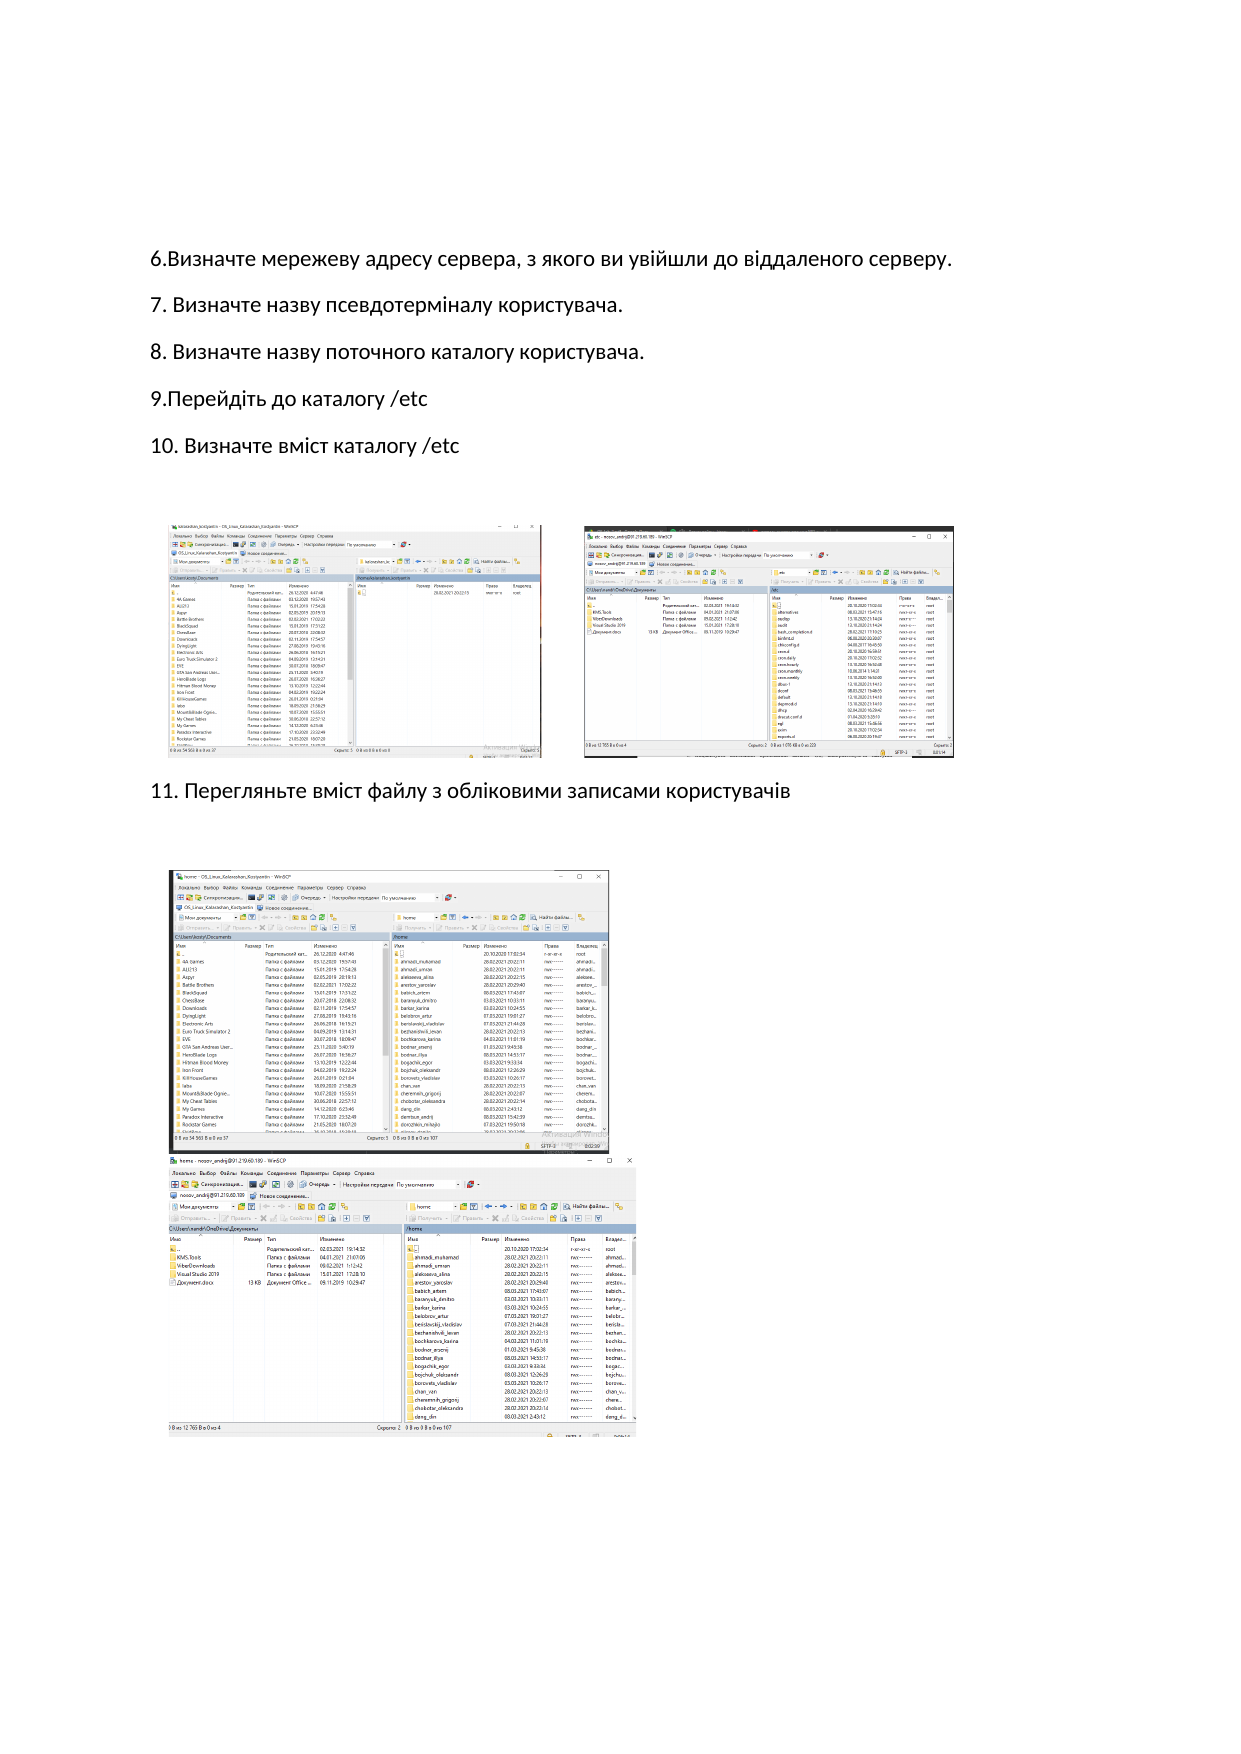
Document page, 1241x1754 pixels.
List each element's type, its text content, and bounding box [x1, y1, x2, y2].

text 7. Визначте назву псевдотерміналу користувача. [150, 291, 1090, 319]
text 11. Перегляньте вміст файлу з обліковими записами користувачів [150, 777, 1090, 805]
text 8. Визначте назву поточного каталогу користувача. [150, 337, 1090, 366]
text 6.Визначте мережеву адресу сервера, з якого ви увійшли до віддаленого серверу. [150, 244, 1090, 272]
text 9.Перейдіть до каталогу /etc [150, 384, 1090, 412]
text 10. Визначте вміст каталогу /etc [150, 431, 1090, 459]
